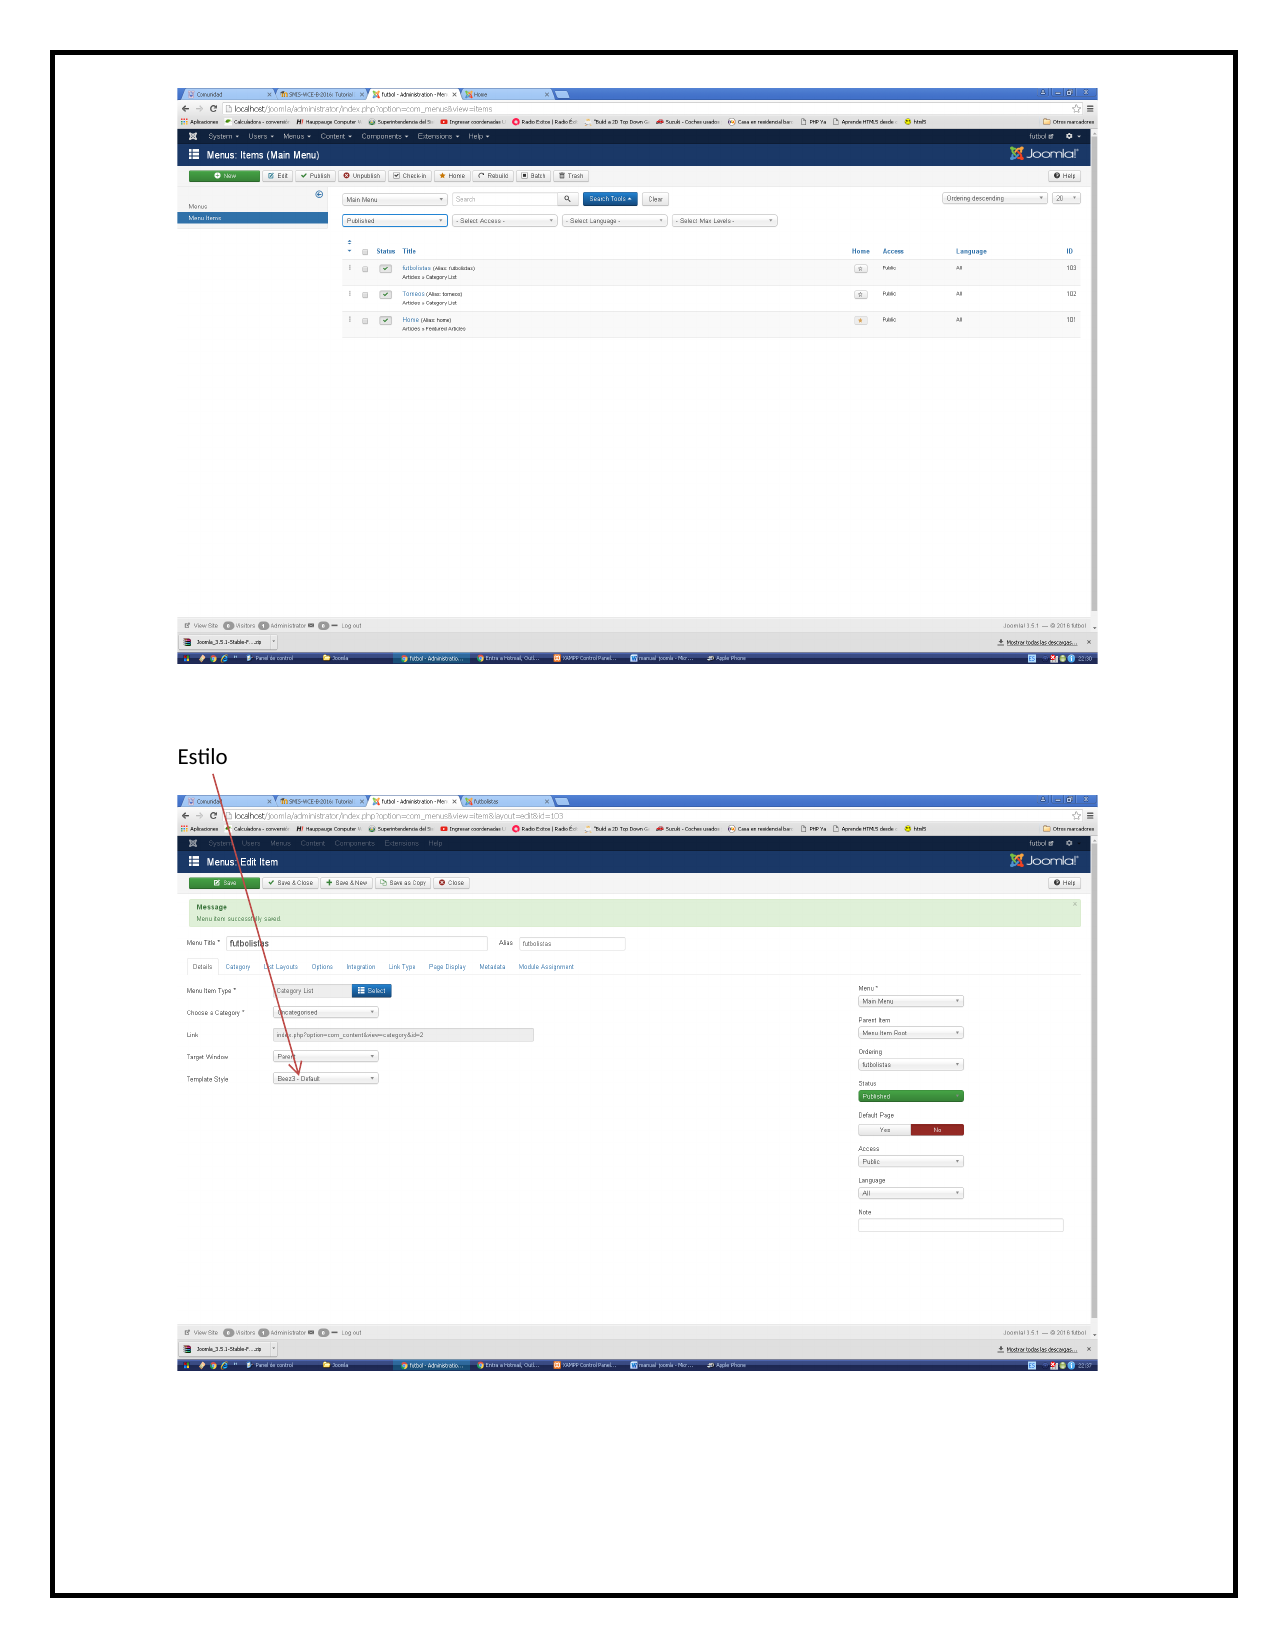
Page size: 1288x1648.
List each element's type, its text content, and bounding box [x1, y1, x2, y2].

text Estilo [177, 742, 1110, 770]
picture [177, 88, 1098, 664]
picture [177, 795, 1098, 1371]
